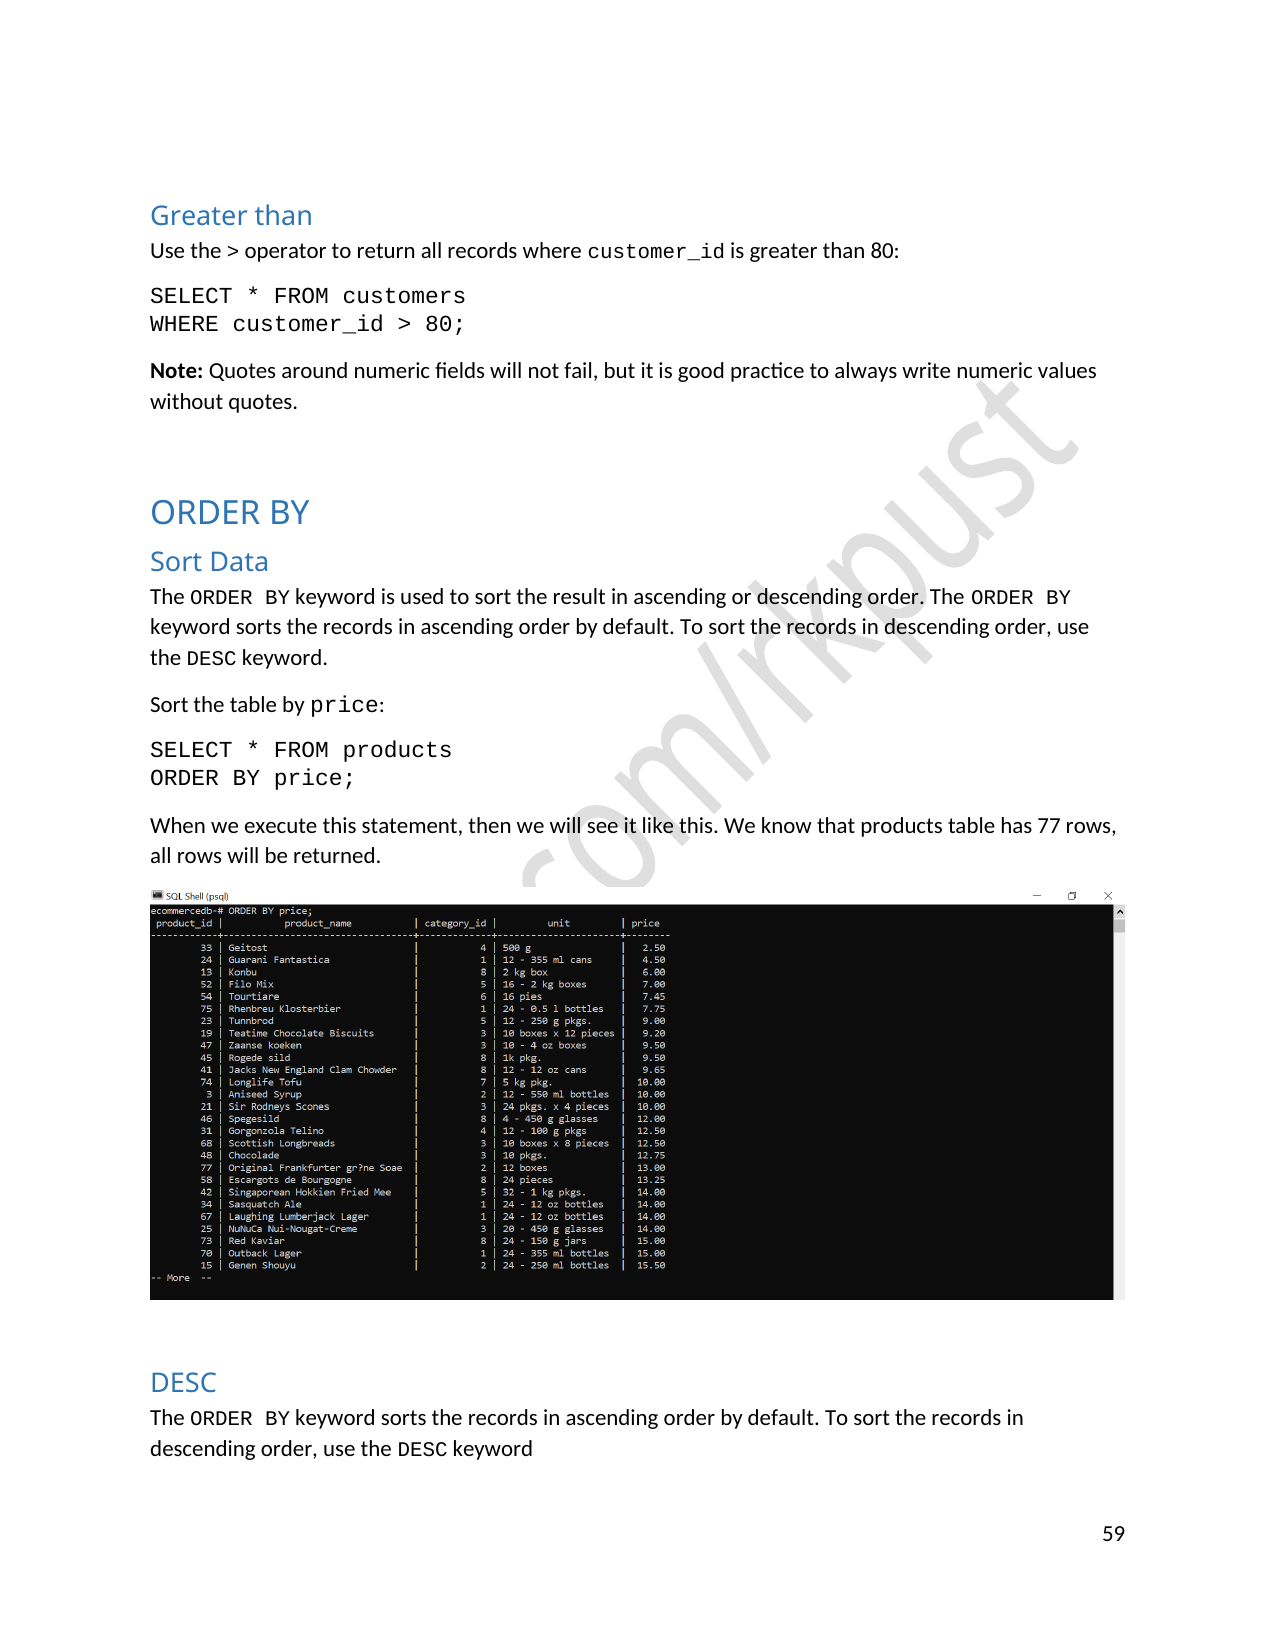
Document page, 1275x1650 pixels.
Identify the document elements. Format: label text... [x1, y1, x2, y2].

text When we execute this statement, then we will see it like this. We know that products table has 77 rows, all rows will be returned. [150, 811, 1125, 869]
subtitle Greater than [150, 197, 1125, 234]
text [150, 357, 1125, 415]
subtitle Sort Data [150, 542, 1125, 579]
subtitle DESC [150, 1363, 1125, 1400]
text SELECT * FROM customers WHERE customer_id > 80; [150, 284, 1125, 338]
text The ORDER BY keyword is used to sort the result in ascending or descending order. The ORDER BY keyword sorts the records in ascending order by default. To sort the records in descending order, use the DESC keyword. [150, 582, 1125, 671]
text SELECT * FROM products ORDER BY price; [150, 738, 1125, 792]
subtitle ORDER BY [150, 489, 1125, 534]
text The ORDER BY keyword sorts the records in ascending order by default. To sort the records in descending order, use the DESC keyword [150, 1403, 1125, 1462]
text Use the > operator to return all records where customer_id is greater than 80: [150, 237, 1125, 265]
picture [150, 887, 1125, 1300]
text Sort the table by price: [150, 690, 1125, 719]
